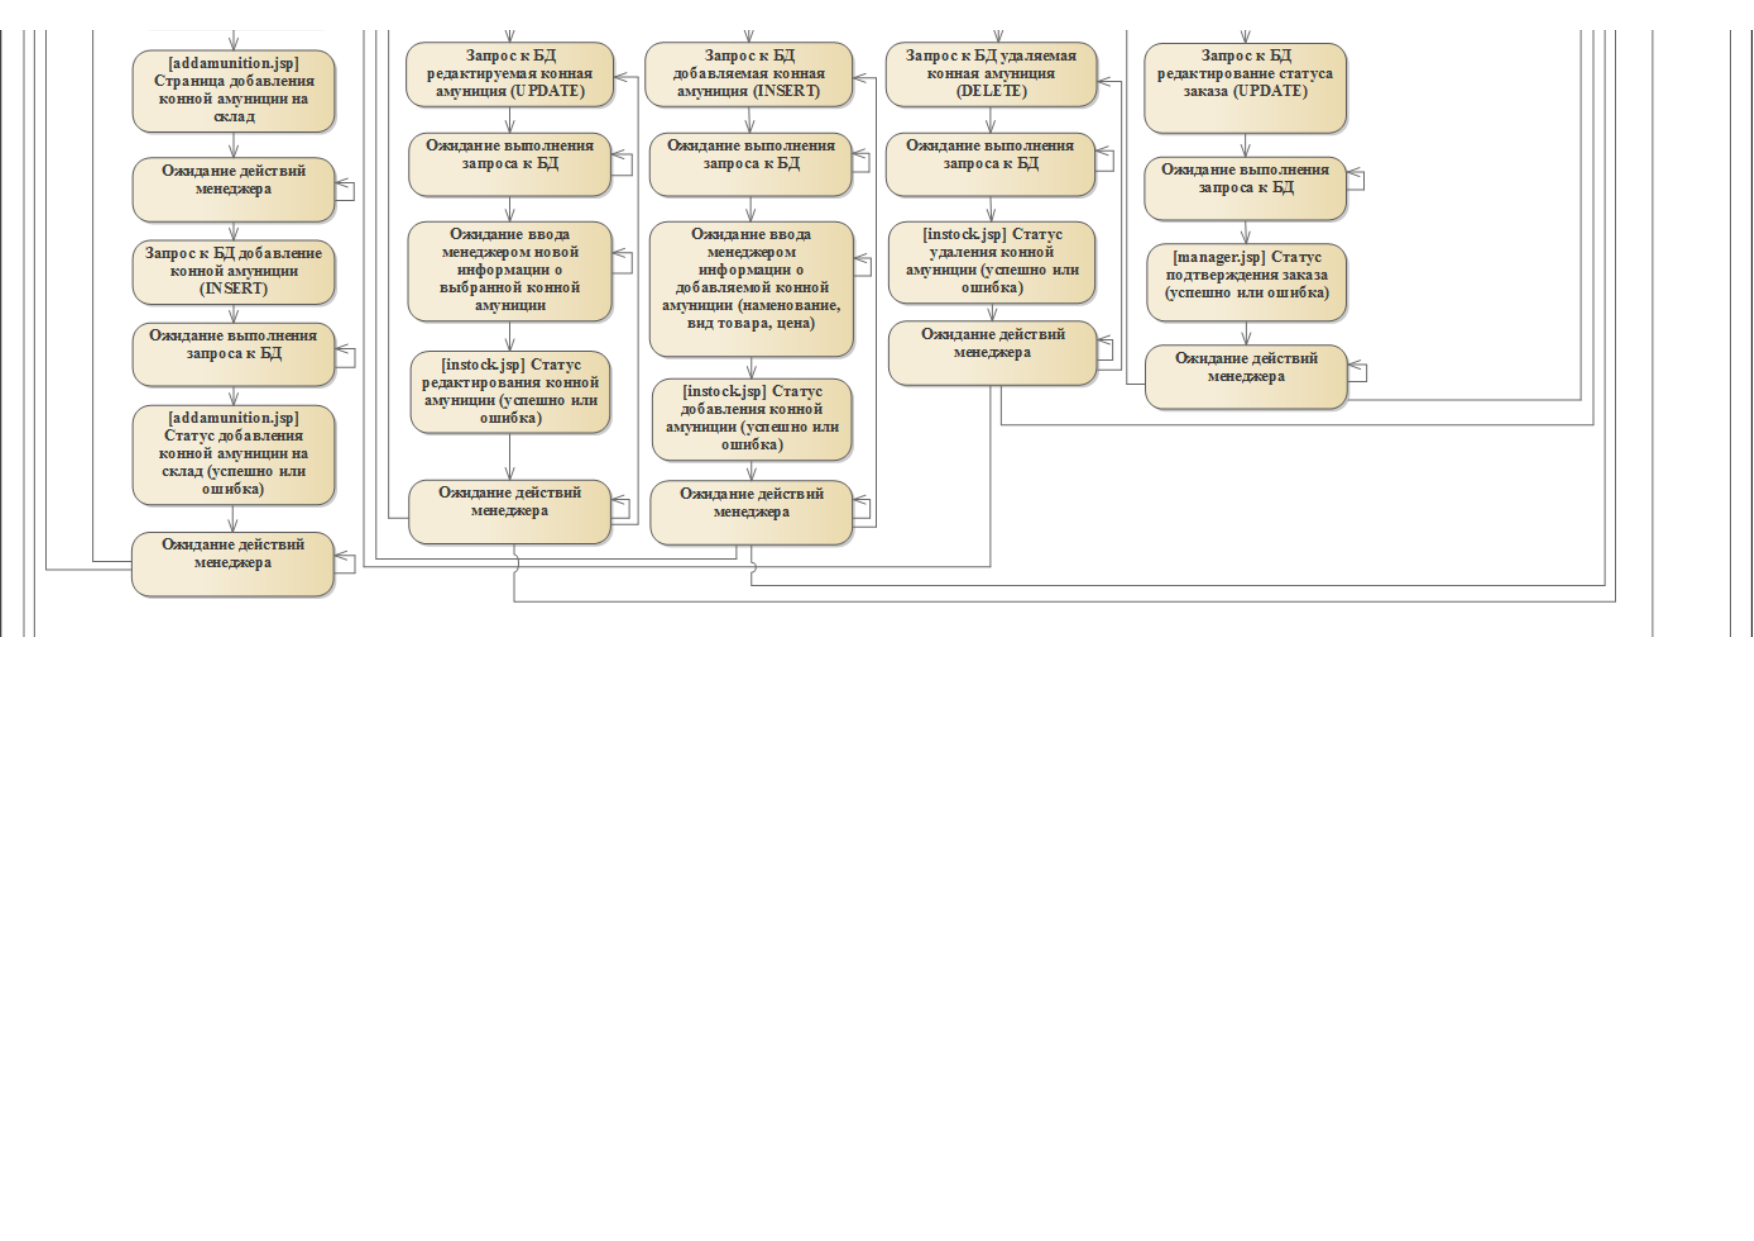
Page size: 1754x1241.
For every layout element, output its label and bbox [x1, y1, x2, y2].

picture [0, 30, 1754, 637]
